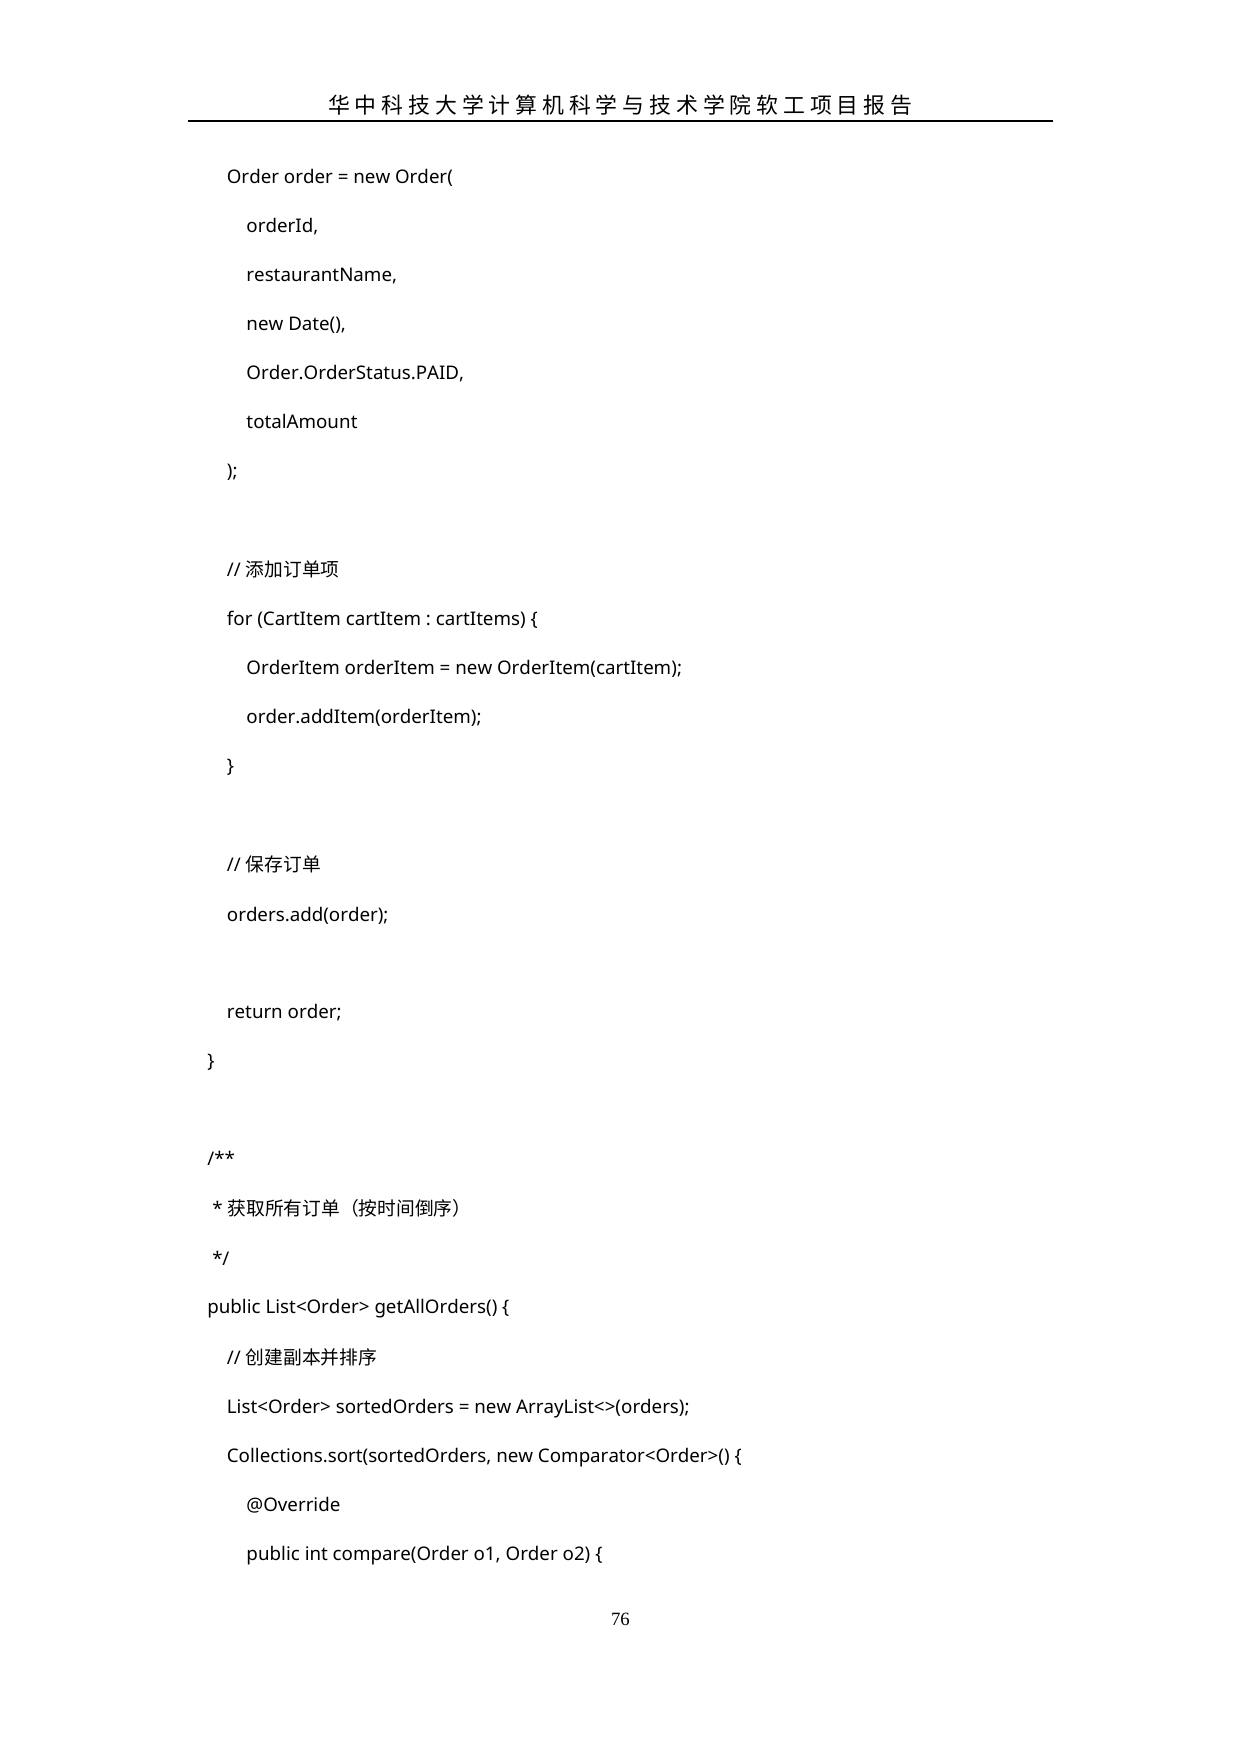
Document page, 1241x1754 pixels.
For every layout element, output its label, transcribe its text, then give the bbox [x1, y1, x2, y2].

text restaurantName, [187, 262, 1053, 287]
text @Override [187, 1491, 1053, 1517]
text } [187, 752, 1053, 778]
text public int compare(Order o1, Order o2) { [187, 1540, 1053, 1566]
text totalAmount [187, 408, 1053, 434]
text // 保存订单 [187, 850, 1053, 877]
text orders.add(order); [187, 901, 1053, 926]
text for (CartItem cartItem : cartItems) { [187, 606, 1053, 631]
text new Date(), [187, 310, 1053, 336]
text Order.OrderStatus.PAID, [187, 359, 1053, 385]
text * 获取所有订单（按时间倒序） [187, 1194, 1053, 1221]
text return order; [187, 998, 1053, 1024]
text Collections.sort(sortedOrders, new Comparator<Order>() { [187, 1442, 1053, 1468]
text Order order = new Order( [187, 164, 1053, 189]
text } [187, 1047, 1053, 1073]
text public List<Order> getAllOrders() { [187, 1294, 1053, 1319]
text orderId, [187, 213, 1053, 238]
text OrderItem orderItem = new OrderItem(cartItem); [187, 654, 1053, 680]
text List<Order> sortedOrders = new ArrayList<>(orders); [187, 1393, 1053, 1419]
text // 添加订单项 [187, 555, 1053, 582]
text */ [187, 1245, 1053, 1270]
text ); [187, 457, 1053, 482]
text order.addItem(orderItem); [187, 703, 1053, 729]
text // 创建副本并排序 [187, 1343, 1053, 1370]
text /** [187, 1145, 1053, 1171]
